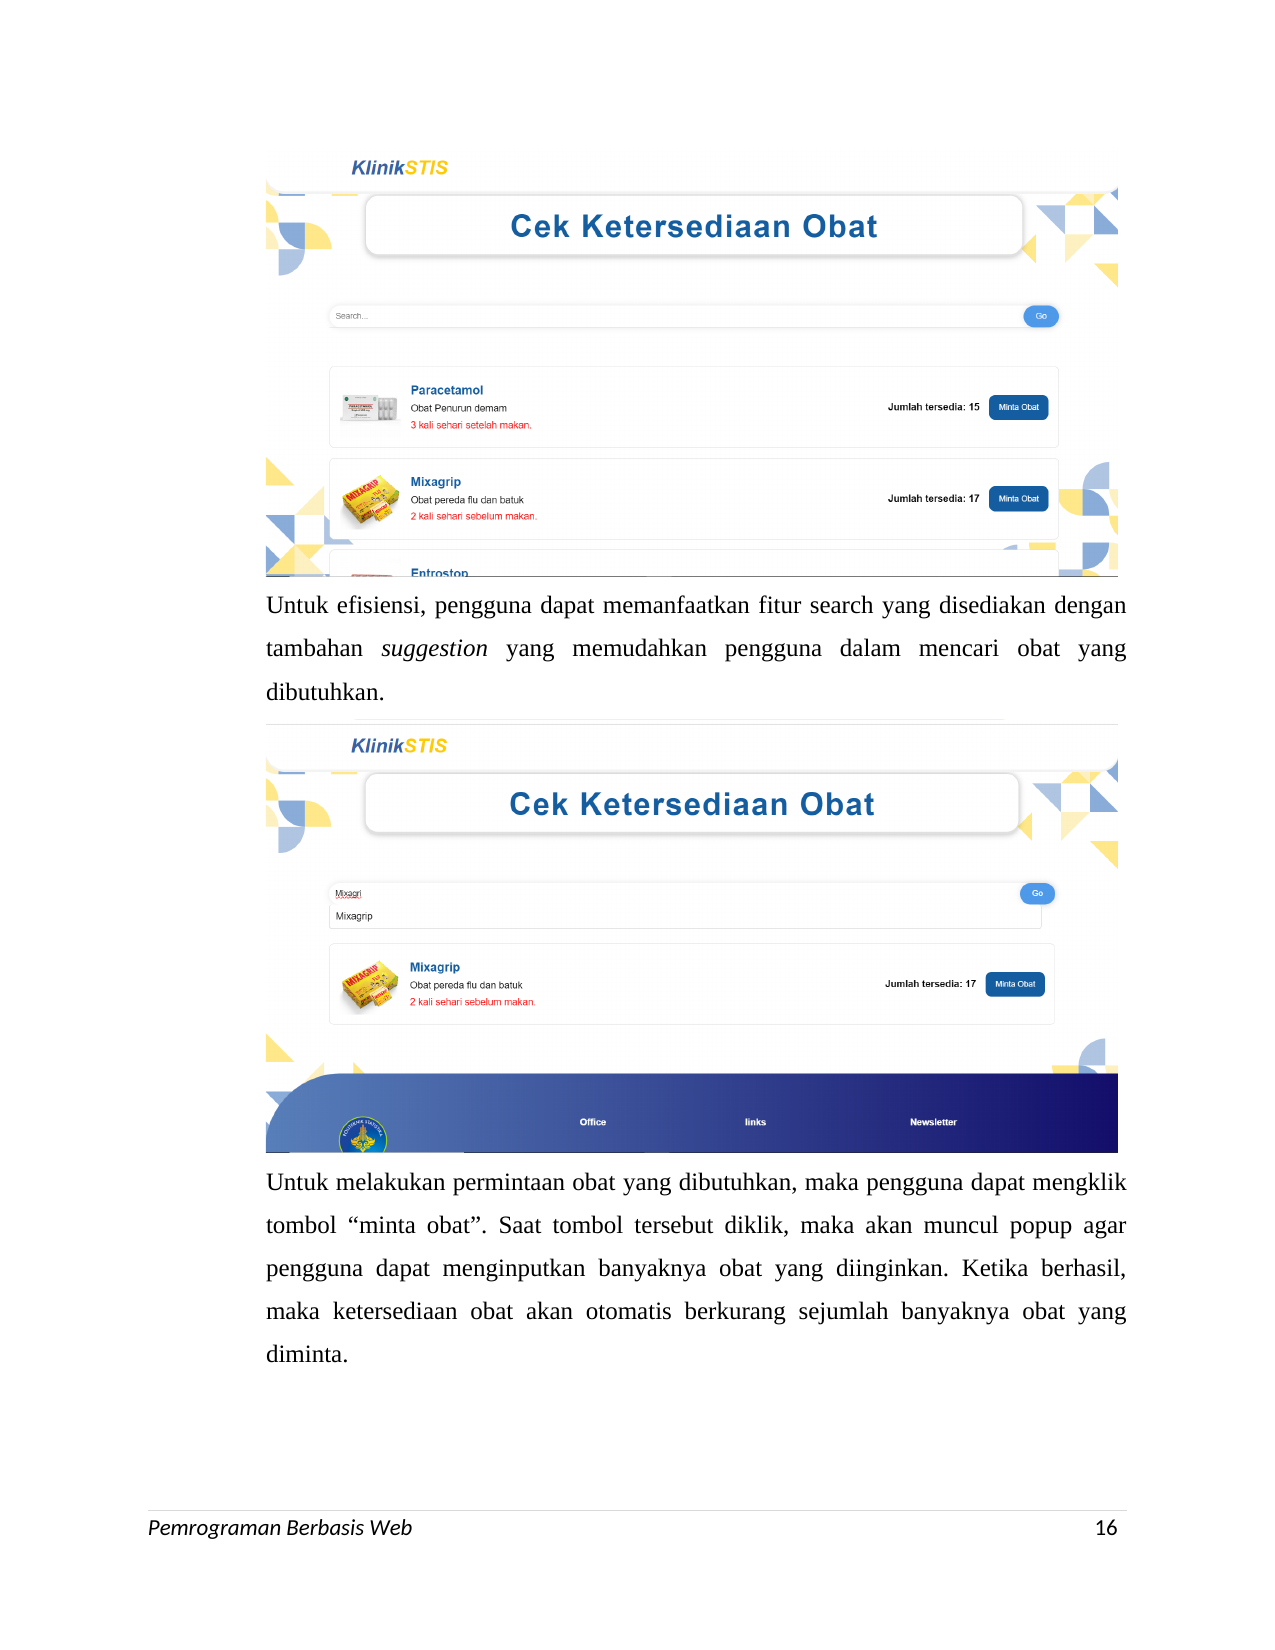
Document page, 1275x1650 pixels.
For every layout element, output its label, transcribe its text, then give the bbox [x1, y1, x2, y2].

picture [265, 719, 1118, 1153]
list Untuk melakukan permintaan obat yang dibutuhkan, maka pengguna dapat mengklik tombol “minta obat”. Saat tombol tersebut diklik, maka akan muncul popup agar pengguna dapat menginputkan banyaknya obat yang diinginkan. Ketika berhasil, maka ketersediaan obat akan otomatis berkurang sejumlah banyaknya obat yang diminta. [266, 1167, 1127, 1368]
list Untuk efisiensi, pengguna dapat memanfaatkan fitur search yang disediakan dengan tambahan suggestion yang memudahkan pengguna dalam mencari obat yang dibutuhkan. [266, 590, 1127, 705]
picture [265, 147, 1118, 577]
